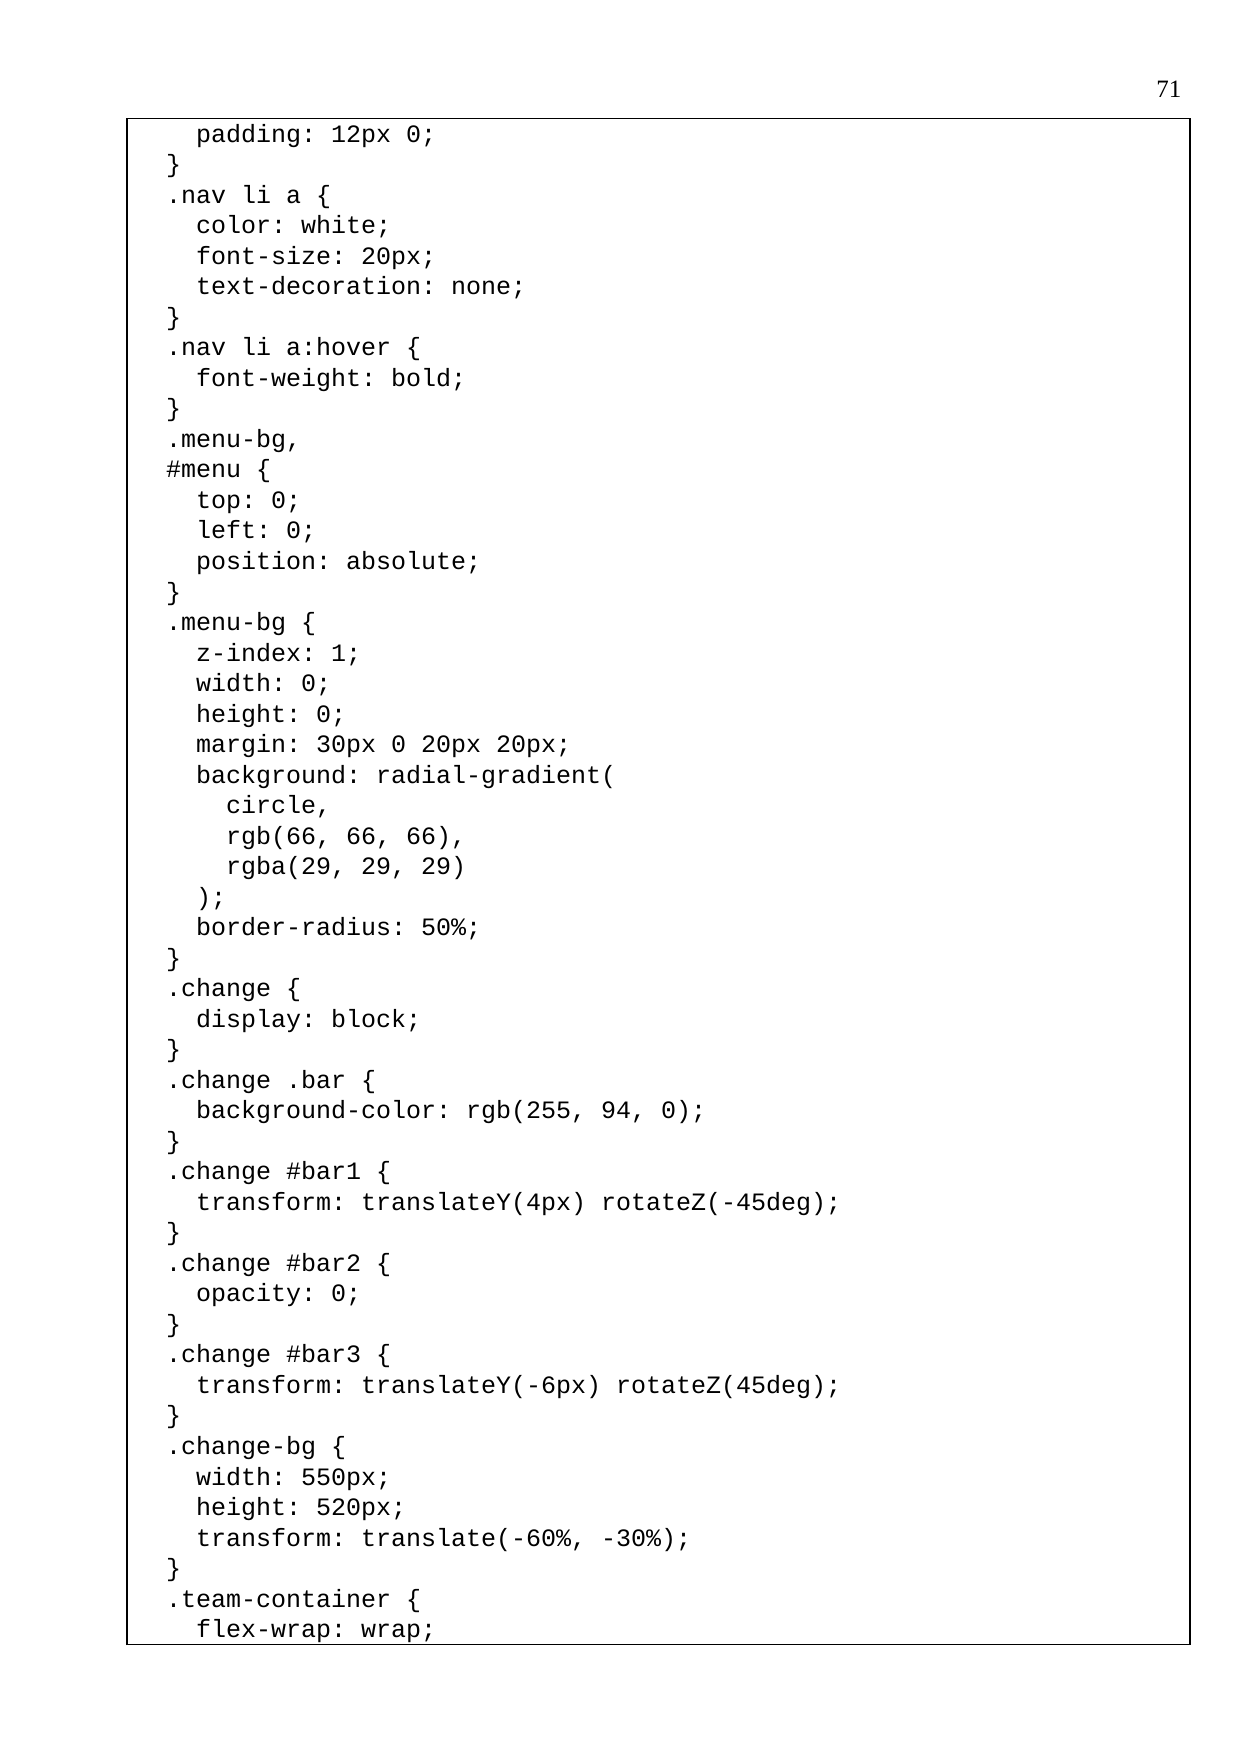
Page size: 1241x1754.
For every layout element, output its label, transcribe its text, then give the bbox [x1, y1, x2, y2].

text transform: translate(-60%, -30%); [128, 1522, 1189, 1553]
text opacity: 0; [128, 1278, 1189, 1308]
text } [128, 1125, 1189, 1156]
text rgba(29, 29, 29) [128, 851, 1189, 881]
text .menu-bg, [128, 423, 1189, 454]
text } [128, 1400, 1189, 1431]
text } [128, 149, 1189, 179]
text .change { [128, 973, 1189, 1003]
text .change #bar3 { [128, 1339, 1189, 1369]
text transform: translateY(-6px) rotateZ(45deg); [128, 1369, 1189, 1400]
text rgb(66, 66, 66), [128, 820, 1189, 851]
text #menu { [128, 454, 1189, 484]
text width: 550px; [128, 1461, 1189, 1492]
text } [128, 393, 1189, 423]
text .change .bar { [128, 1064, 1189, 1095]
text text-decoration: none; [128, 271, 1189, 301]
text border-radius: 50%; [128, 912, 1189, 942]
text .nav li a:hover { [128, 332, 1189, 362]
text width: 0; [128, 667, 1189, 698]
text } [128, 576, 1189, 606]
text position: absolute; [128, 545, 1189, 576]
text transform: translateY(4px) rotateZ(-45deg); [128, 1186, 1189, 1217]
text height: 520px; [128, 1492, 1189, 1522]
text .team-container { [128, 1583, 1189, 1614]
text display: block; [128, 1003, 1189, 1034]
text } [128, 1217, 1189, 1247]
text } [128, 301, 1189, 332]
text top: 0; [128, 484, 1189, 515]
text color: white; [128, 210, 1189, 240]
text flex-wrap: wrap; [128, 1614, 1189, 1644]
text .menu-bg { [128, 606, 1189, 637]
text .change #bar1 { [128, 1156, 1189, 1186]
text height: 0; [128, 698, 1189, 728]
text .change-bg { [128, 1431, 1189, 1461]
text } [128, 1034, 1189, 1064]
text } [128, 1308, 1189, 1339]
text .nav li a { [128, 179, 1189, 210]
text } [128, 1553, 1189, 1583]
text circle, [128, 789, 1189, 820]
text background-color: rgb(255, 94, 0); [128, 1095, 1189, 1125]
text left: 0; [128, 515, 1189, 545]
text font-weight: bold; [128, 362, 1189, 393]
text } [128, 942, 1189, 973]
text font-size: 20px; [128, 240, 1189, 271]
text .change #bar2 { [128, 1247, 1189, 1278]
text background: radial-gradient( [128, 759, 1189, 789]
text ); [128, 881, 1189, 912]
text z-index: 1; [128, 637, 1189, 667]
text padding: 12px 0; [128, 119, 1189, 149]
text margin: 30px 0 20px 20px; [128, 728, 1189, 759]
